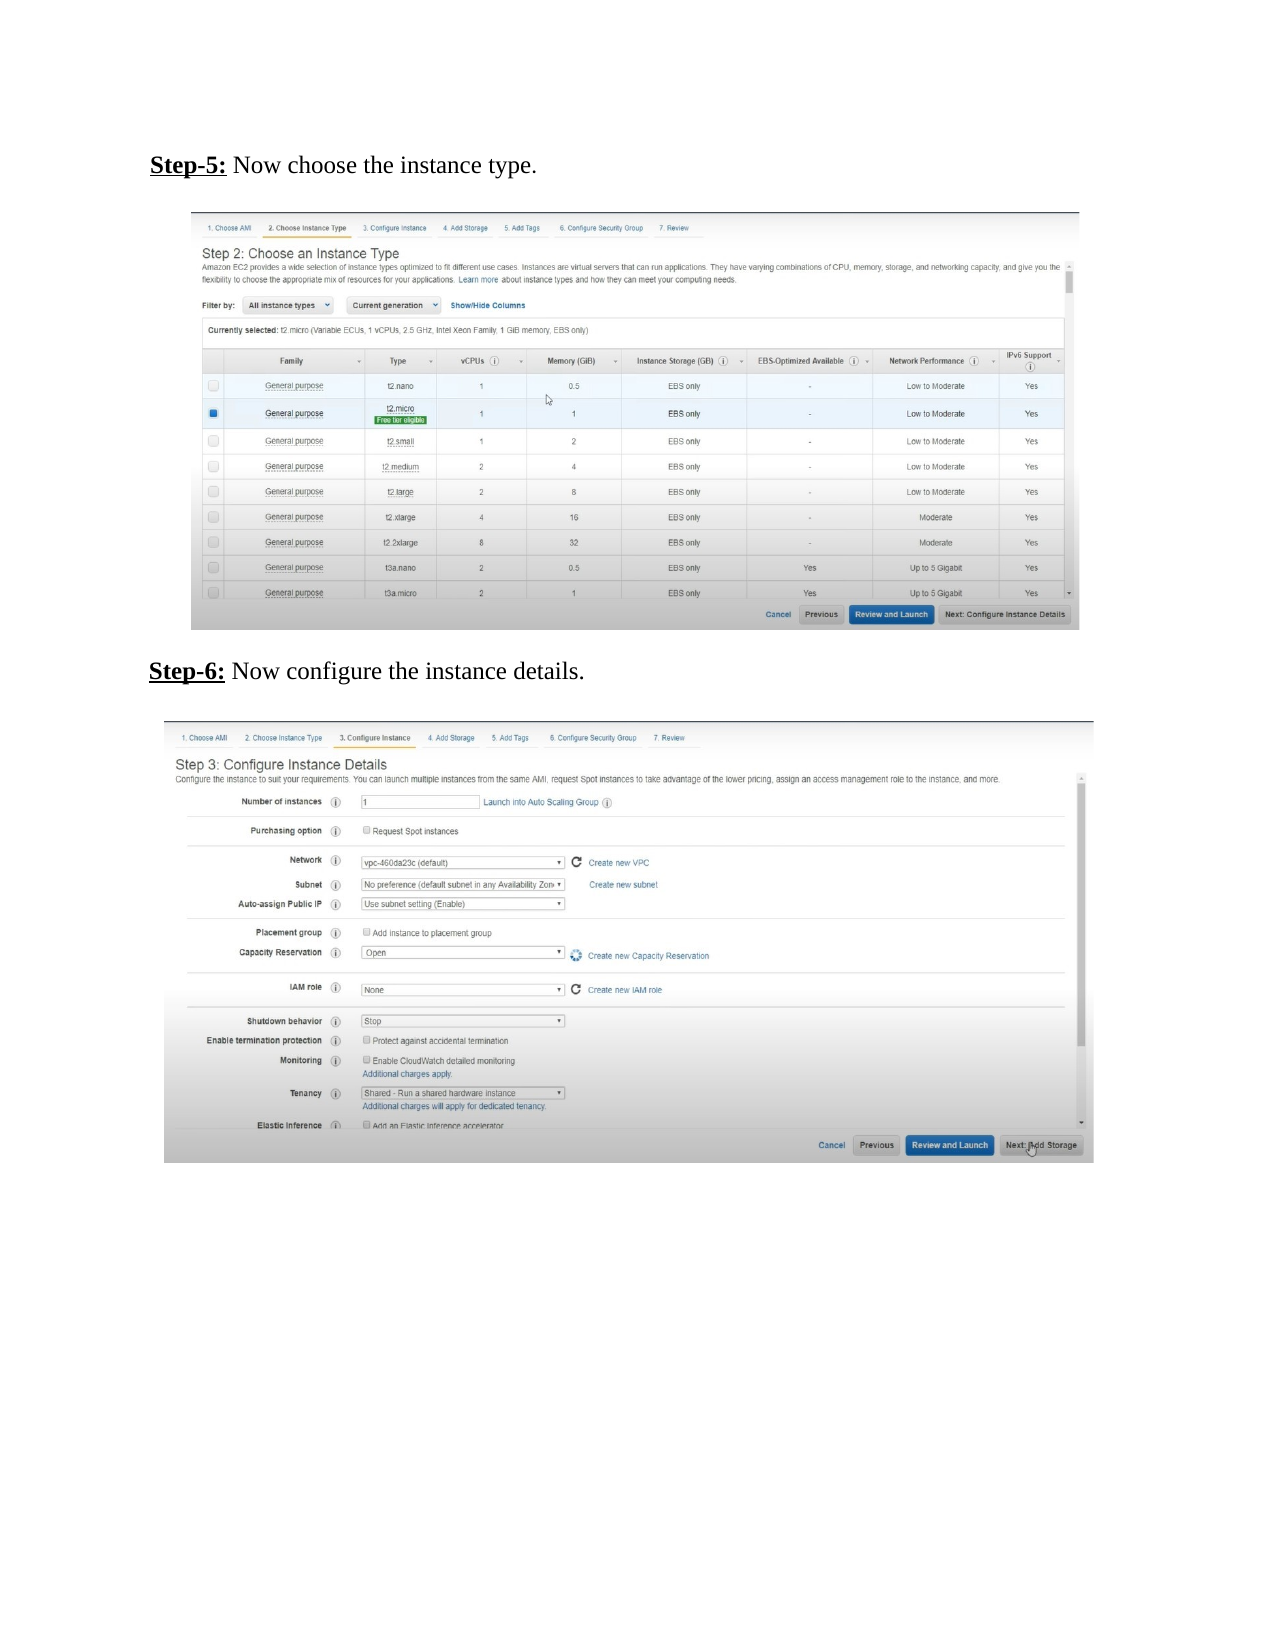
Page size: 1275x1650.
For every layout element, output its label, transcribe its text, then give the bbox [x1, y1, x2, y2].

text Step-5: Now choose the instance type. [150, 150, 1125, 179]
text Step-6: Now configure the instance details. [149, 656, 1125, 685]
picture [191, 212, 1080, 630]
picture [164, 721, 1094, 1163]
